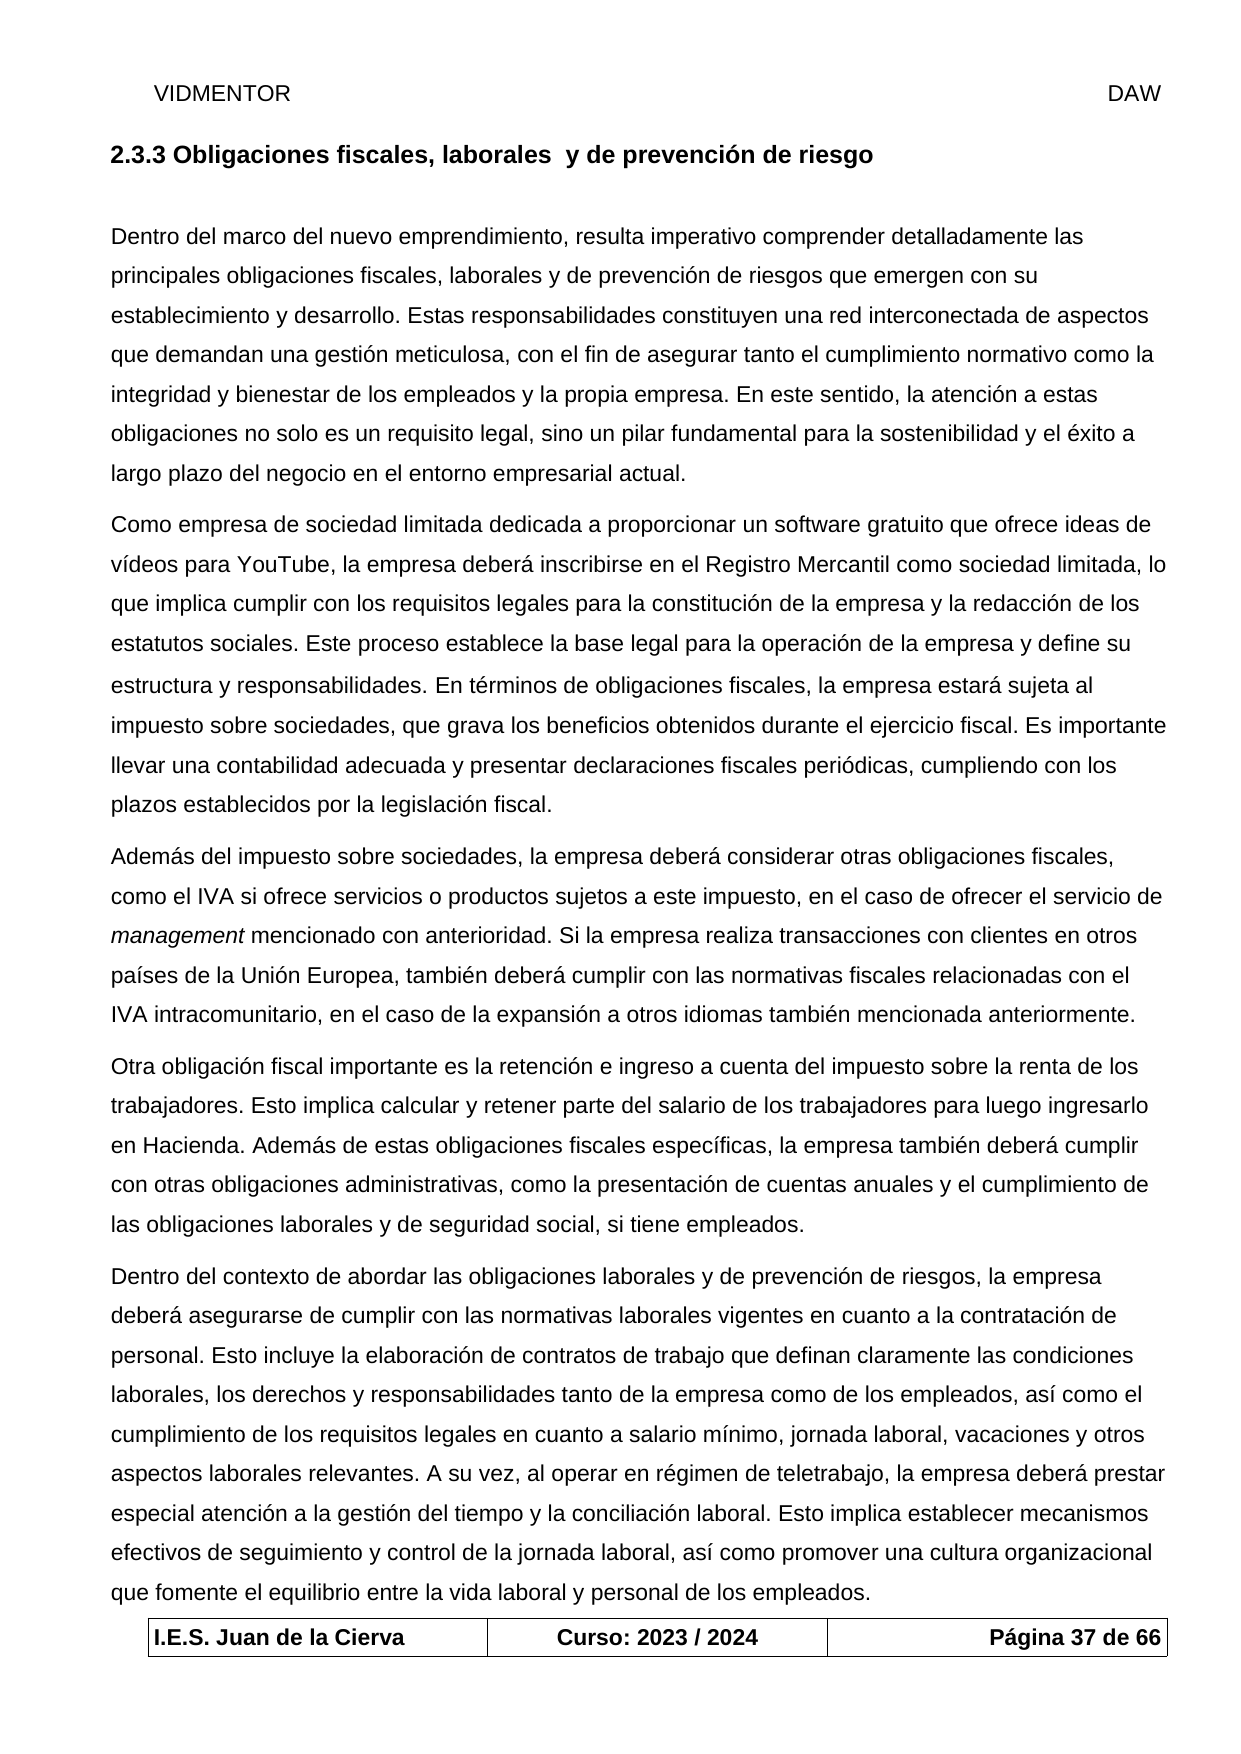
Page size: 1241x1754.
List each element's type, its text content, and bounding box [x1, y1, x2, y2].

text Dentro del marco del nuevo emprendimiento, resulta imperativo comprender detalladamente las principales obligaciones fiscales, laborales y de prevención de riesgos que emergen con su establecimiento y desarrollo. Estas responsabilidades constituyen una red interconectada de aspectos que demandan una gestión meticulosa, con el fin de asegurar tanto el cumplimiento normativo como la integridad y bienestar de los empleados y la propia empresa. En este sentido, la atención a estas obligaciones no solo es un requisito legal, sino un pilar fundamental para la sostenibilidad y el éxito a largo plazo del negocio en el entorno empresarial actual. [111, 223, 1167, 486]
text Dentro del contexto de abordar las obligaciones laborales y de prevención de riesgos, la empresa deberá asegurarse de cumplir con las normativas laborales vigentes en cuanto a la contratación de personal. Esto incluye la elaboración de contratos de trabajo que definan claramente las condiciones laborales, los derechos y responsabilidades tanto de la empresa como de los empleados, así como el cumplimiento de los requisitos legales en cuanto a salario mínimo, jornada laboral, vacaciones y otros aspectos laborales relevantes. A su vez, al operar en régimen de teletrabajo, la empresa deberá prestar especial atención a la gestión del tiempo y la conciliación laboral. Esto implica establecer mecanismos efectivos de seguimiento y control de la jornada laboral, así como promover una cultura organizacional que fomente el equilibrio entre la vida laboral y personal de los empleados. [111, 1263, 1167, 1605]
text 2.3.3 Obligaciones fiscales, laborales y de prevención de riesgo [110, 140, 1167, 169]
text Además del impuesto sobre sociedades, la empresa deberá considerar otras obligaciones fiscales, como el IVA si ofrece servicios o productos sujetos a este impuesto, en el caso de ofrecer el servicio de management mencionado con anterioridad. Si la empresa realiza transacciones con clientes en otros países de la Unión Europea, también deberá cumplir con las normativas fiscales relacionadas con el IVA intracomunitario, en el caso de la expansión a otros idiomas también mencionada anteriormente. [111, 843, 1167, 1027]
text Otra obligación fiscal importante es la retención e ingreso a cuenta del impuesto sobre la renta de los trabajadores. Esto implica calcular y retener parte del salario de los trabajadores para luego ingresarlo en Hacienda. Además de estas obligaciones fiscales específicas, la empresa también deberá cumplir con otras obligaciones administrativas, como la presentación de cuentas anuales y el cumplimiento de las obligaciones laborales y de seguridad social, si tiene empleados. [111, 1053, 1167, 1237]
text Como empresa de sociedad limitada dedicada a proporcionar un software gratuito que ofrece ideas de vídeos para YouTube, la empresa deberá inscribirse en el Registro Mercantil como sociedad limitada, lo que implica cumplir con los requisitos legales para la constitución de la empresa y la redacción de los estatutos sociales. Este proceso establece la base legal para la operación de la empresa y define su estructura y responsabilidades. En términos de obligaciones fiscales, la empresa estará sujeta al impuesto sobre sociedades, que grava los beneficios obtenidos durante el ejercicio fiscal. Es importante llevar una contabilidad adecuada y presentar declaraciones fiscales periódicas, cumpliendo con los plazos establecidos por la legislación fiscal. [111, 511, 1167, 818]
